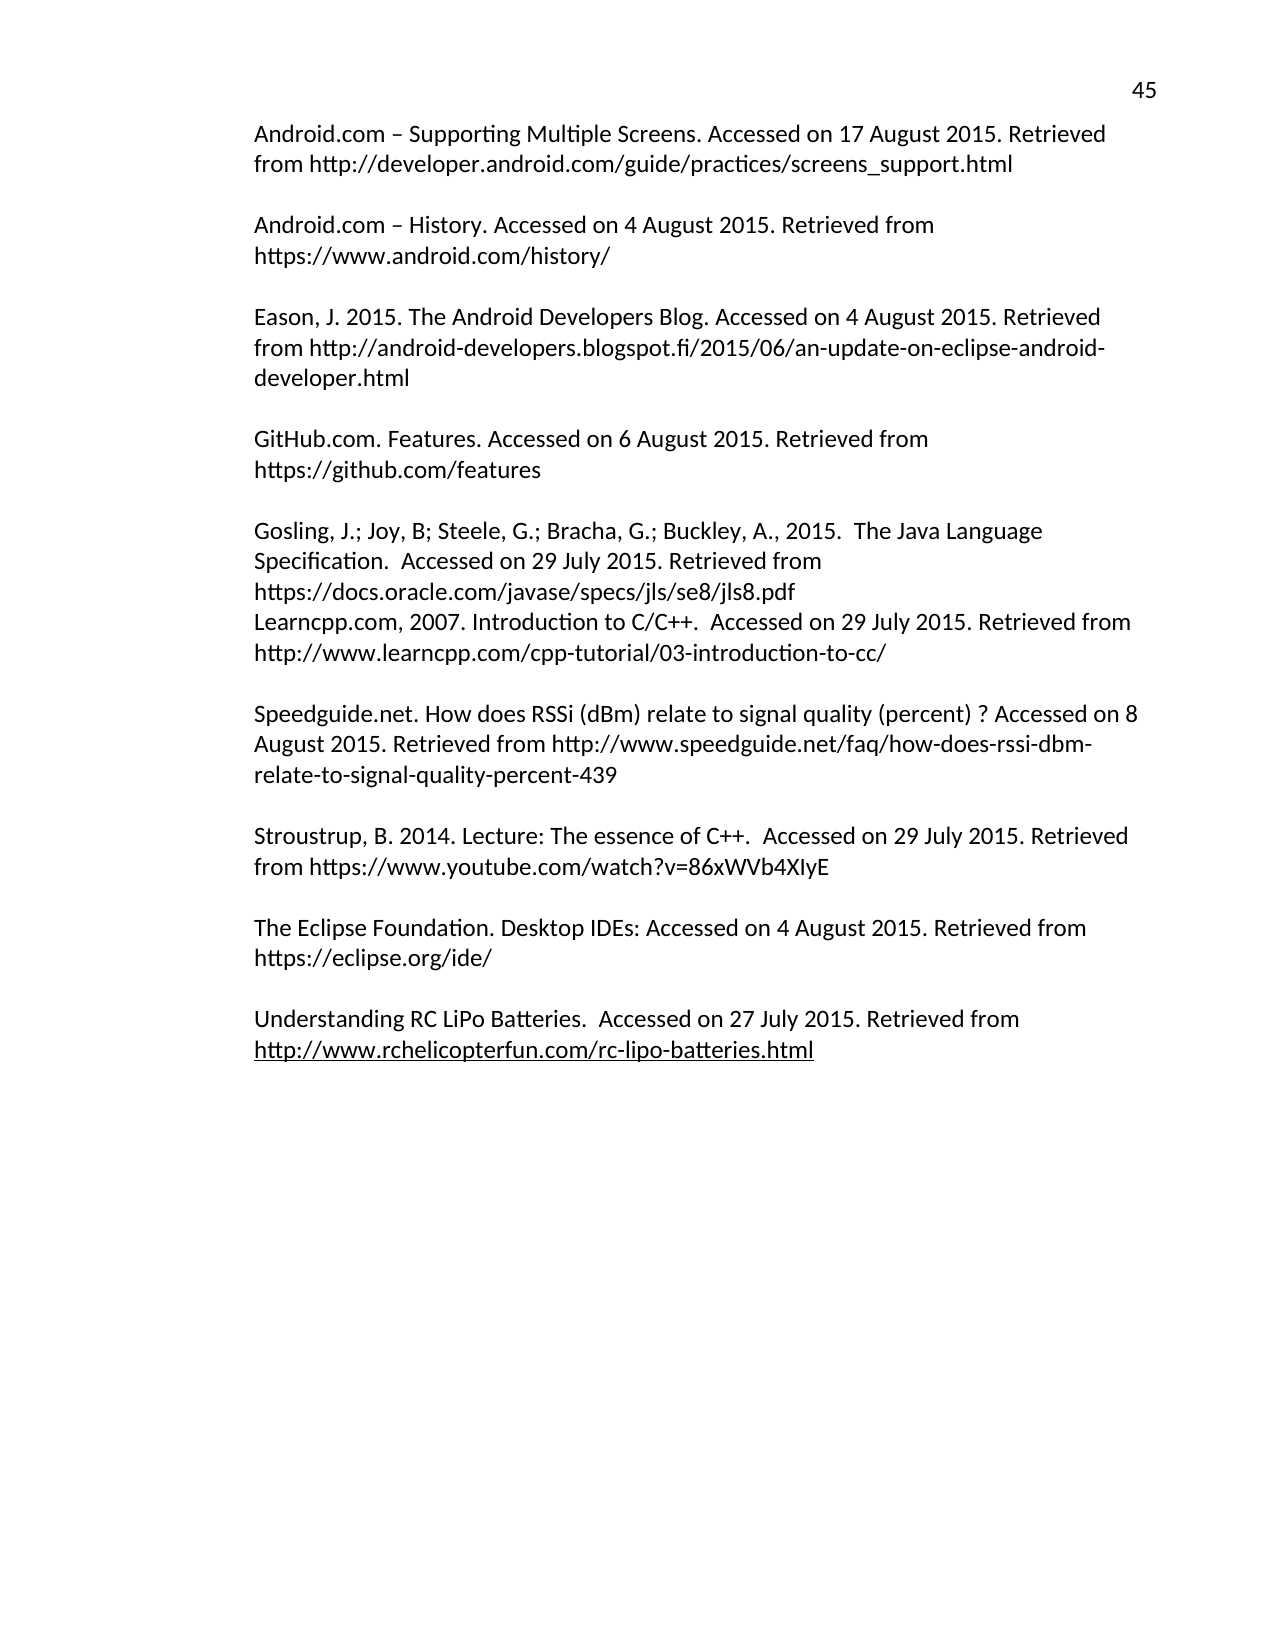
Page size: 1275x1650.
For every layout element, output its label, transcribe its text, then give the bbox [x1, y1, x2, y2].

text Learncpp.com, 2007. Introduction to C/C++. Accessed on 29 July 2015. Retrieved from http://www.learncpp.com/cpp-tutorial/03-introduction-to-cc/ [254, 606, 1157, 667]
text GitHub.com. Features. Accessed on 6 August 2015. Retrieved from https://github.com/features [254, 423, 1157, 484]
text Android.com – Supporting Multiple Screens. Accessed on 17 August 2015. Retrieved from http://developer.android.com/guide/practices/screens_support.html [254, 118, 1157, 179]
text Eason, J. 2015. The Android Developers Blog. Accessed on 4 August 2015. Retrieved from http://android-developers.blogspot.fi/2015/06/an-update-on-eclipse-android-developer.html [254, 301, 1157, 393]
text The Eclipse Foundation. Desktop IDEs: Accessed on 4 August 2015. Retrieved from https://eclipse.org/ide/ [254, 912, 1157, 973]
text Stroustrup, B. 2014. Lecture: The essence of C++. Accessed on 29 July 2015. Retrieved from https://www.youtube.com/watch?v=86xWVb4XIyE [254, 820, 1157, 881]
text Android.com – History. Accessed on 4 August 2015. Retrieved from https://www.android.com/history/ [254, 210, 1157, 271]
text Understanding RC LiPo Batteries. Accessed on 27 July 2015. Retrieved from [254, 1003, 1157, 1034]
text http://www.rchelicopterfun.com/rc-lipo-batteries.html [254, 1034, 1157, 1064]
text Speedguide.net. How does RSSi (dBm) relate to signal quality (percent) ? Accessed on 8 August 2015. Retrieved from http://www.speedguide.net/faq/how-does-rssi-dbm-relate-to-signal-quality-percent-439 [254, 698, 1157, 789]
text Gosling, J.; Joy, B; Steele, G.; Bracha, G.; Buckley, A., 2015. The Java Language Specification. Accessed on 29 July 2015. Retrieved from https://docs.oracle.com/javase/specs/jls/se8/jls8.pdf [254, 515, 1157, 606]
